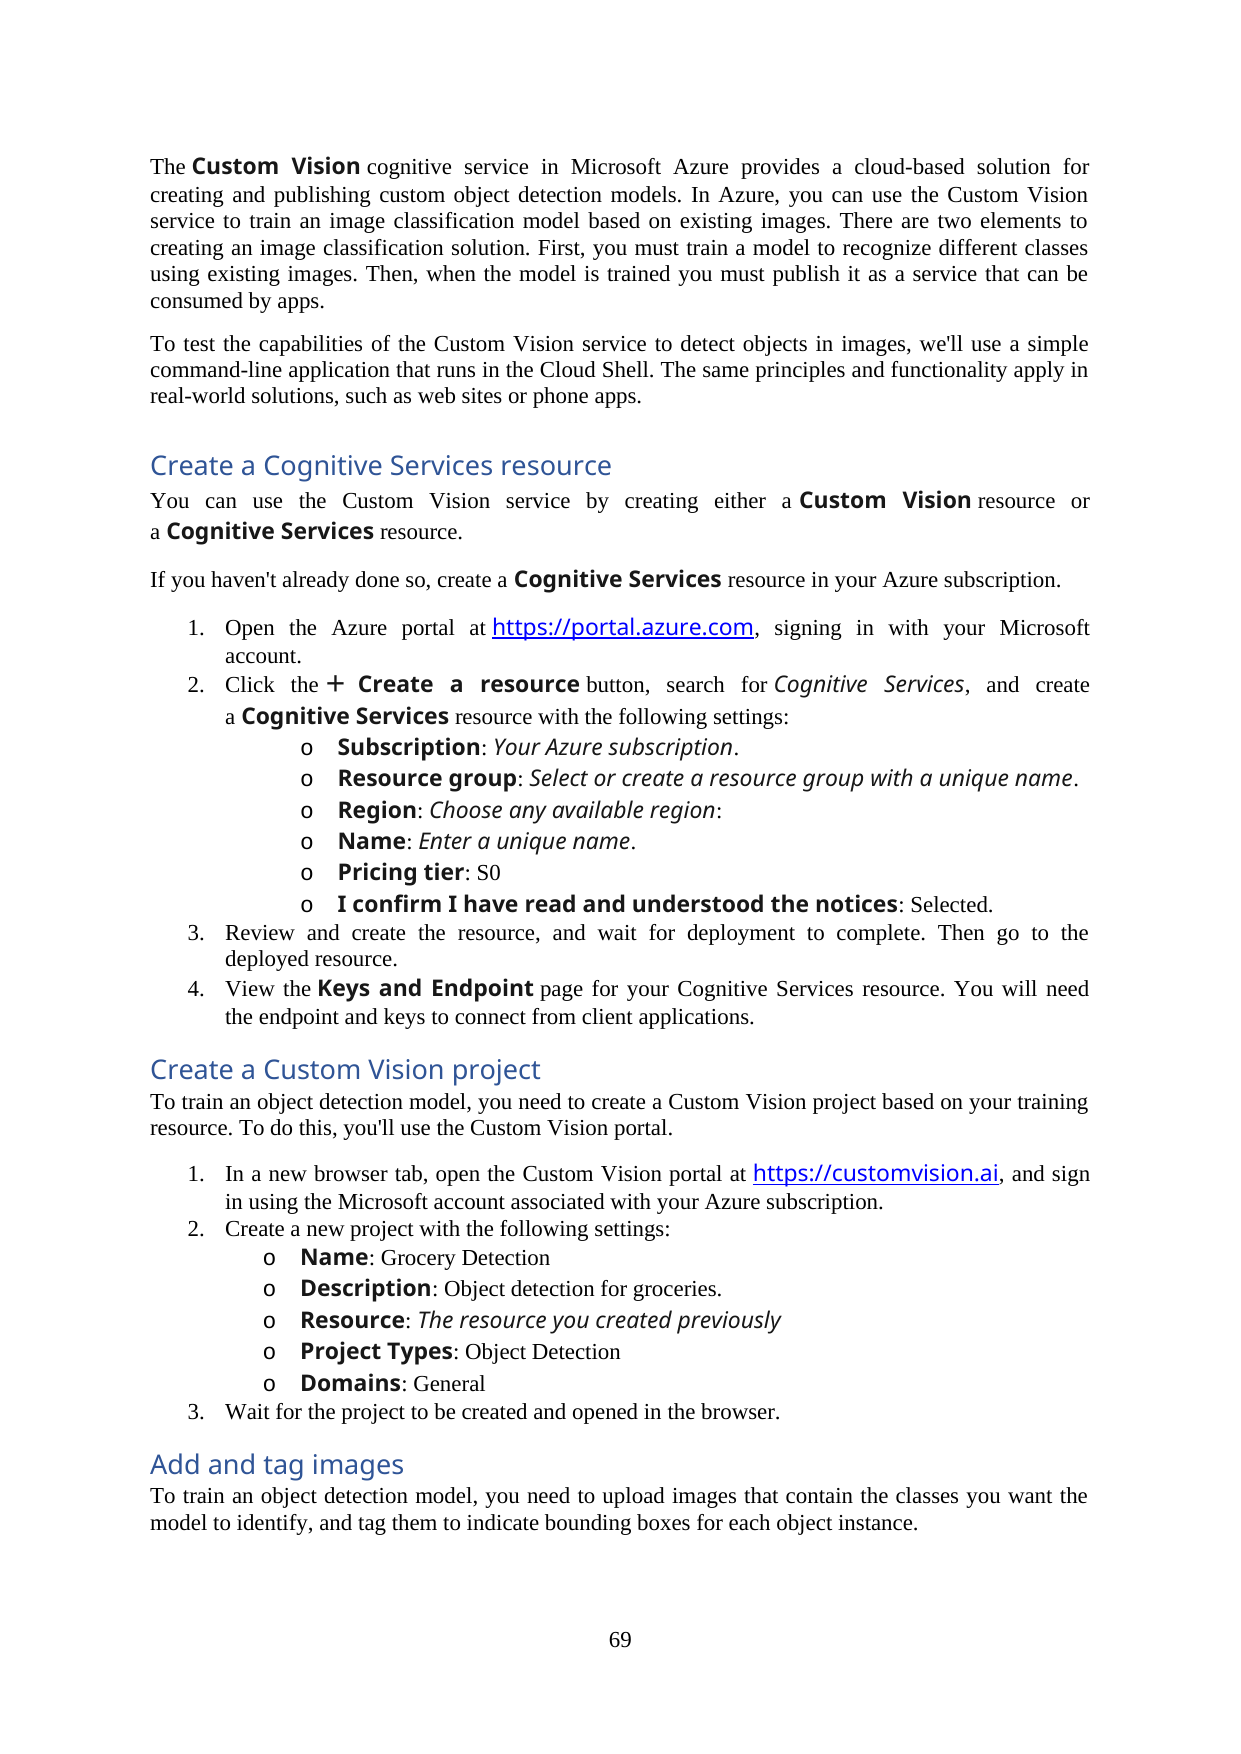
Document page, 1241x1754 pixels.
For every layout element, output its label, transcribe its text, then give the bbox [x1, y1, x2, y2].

list Click the ＋Create a resource button, search for Cognitive Services, and create a Cognitive Services resource with the following settings: [187, 668, 1090, 731]
list Create a new project with the following settings: [187, 1215, 1090, 1241]
text To test the capabilities of the Custom Vision service to detect objects in images, we'll use a simple command-line application that runs in the Cloud Shell. The same principles and functionality apply in real-world solutions, such as web sites or phone apps. [150, 330, 1090, 409]
text To train an object detection model, you need to create a Custom Vision project based on your training resource. To do this, you'll use the Custom Vision portal. [150, 1088, 1090, 1140]
text If you haven't already done so, create a Cognitive Services resource in your Azure subscription. [150, 563, 1090, 594]
list Pricing tier: S0 [300, 856, 1090, 888]
list Name: Enter a unique name. [300, 825, 1090, 856]
list Subscription: Your Azure subscription. [300, 731, 1090, 762]
list Description: Object detection for groceries. [262, 1272, 1090, 1304]
list Name: Grocery Detection [262, 1241, 1090, 1272]
list Resource group: Select or create a resource group with a unique name. [300, 762, 1090, 794]
list I confirm I have read and understood the notices: Selected. [300, 888, 1090, 919]
text The Custom Vision cognitive service in Microsoft Azure provides a cloud-based solution for creating and publishing custom object detection models. In Azure, you can use the Custom Vision service to train an image classification model based on existing images. There are two elements to creating an image classification solution. First, you must train a model to recognize different classes using existing images. Then, when the model is trained you must publish it as a service that can be consumed by apps. [150, 150, 1090, 313]
list Open the Azure portal at https://portal.azure.com, signing in with your Microsoft account. [187, 611, 1090, 668]
list In a new browser tab, open the Custom Vision portal at https://customvision.ai, and sign in using the Microsoft account associated with your Azure subscription. [187, 1157, 1090, 1215]
text You can use the Custom Vision service by creating either a Custom Vision resource or a Cognitive Services resource. [150, 484, 1090, 546]
subtitle Add and tag images [150, 1446, 1090, 1482]
text To train an object detection model, you need to upload images that contain the classes you want the model to identify, and tag them to indicate bounding boxes for each object instance. [150, 1482, 1090, 1535]
subtitle Create a Custom Vision project [150, 1051, 1090, 1088]
list Domains: General [262, 1366, 1090, 1398]
list Project Types: Object Detection [262, 1335, 1090, 1366]
list Region: Choose any available region: [300, 794, 1090, 825]
list Resource: The resource you created previously [262, 1304, 1090, 1335]
subtitle Create a Cognitive Services resource [150, 447, 1090, 484]
list Wait for the project to be created and opened in the browser. [187, 1398, 1090, 1424]
list Review and create the resource, and wait for deployment to complete. Then go to the deployed resource. [187, 919, 1090, 972]
list View the Keys and Endpoint page for your Cognitive Services resource. You will need the endpoint and keys to connect from client applications. [187, 972, 1090, 1029]
